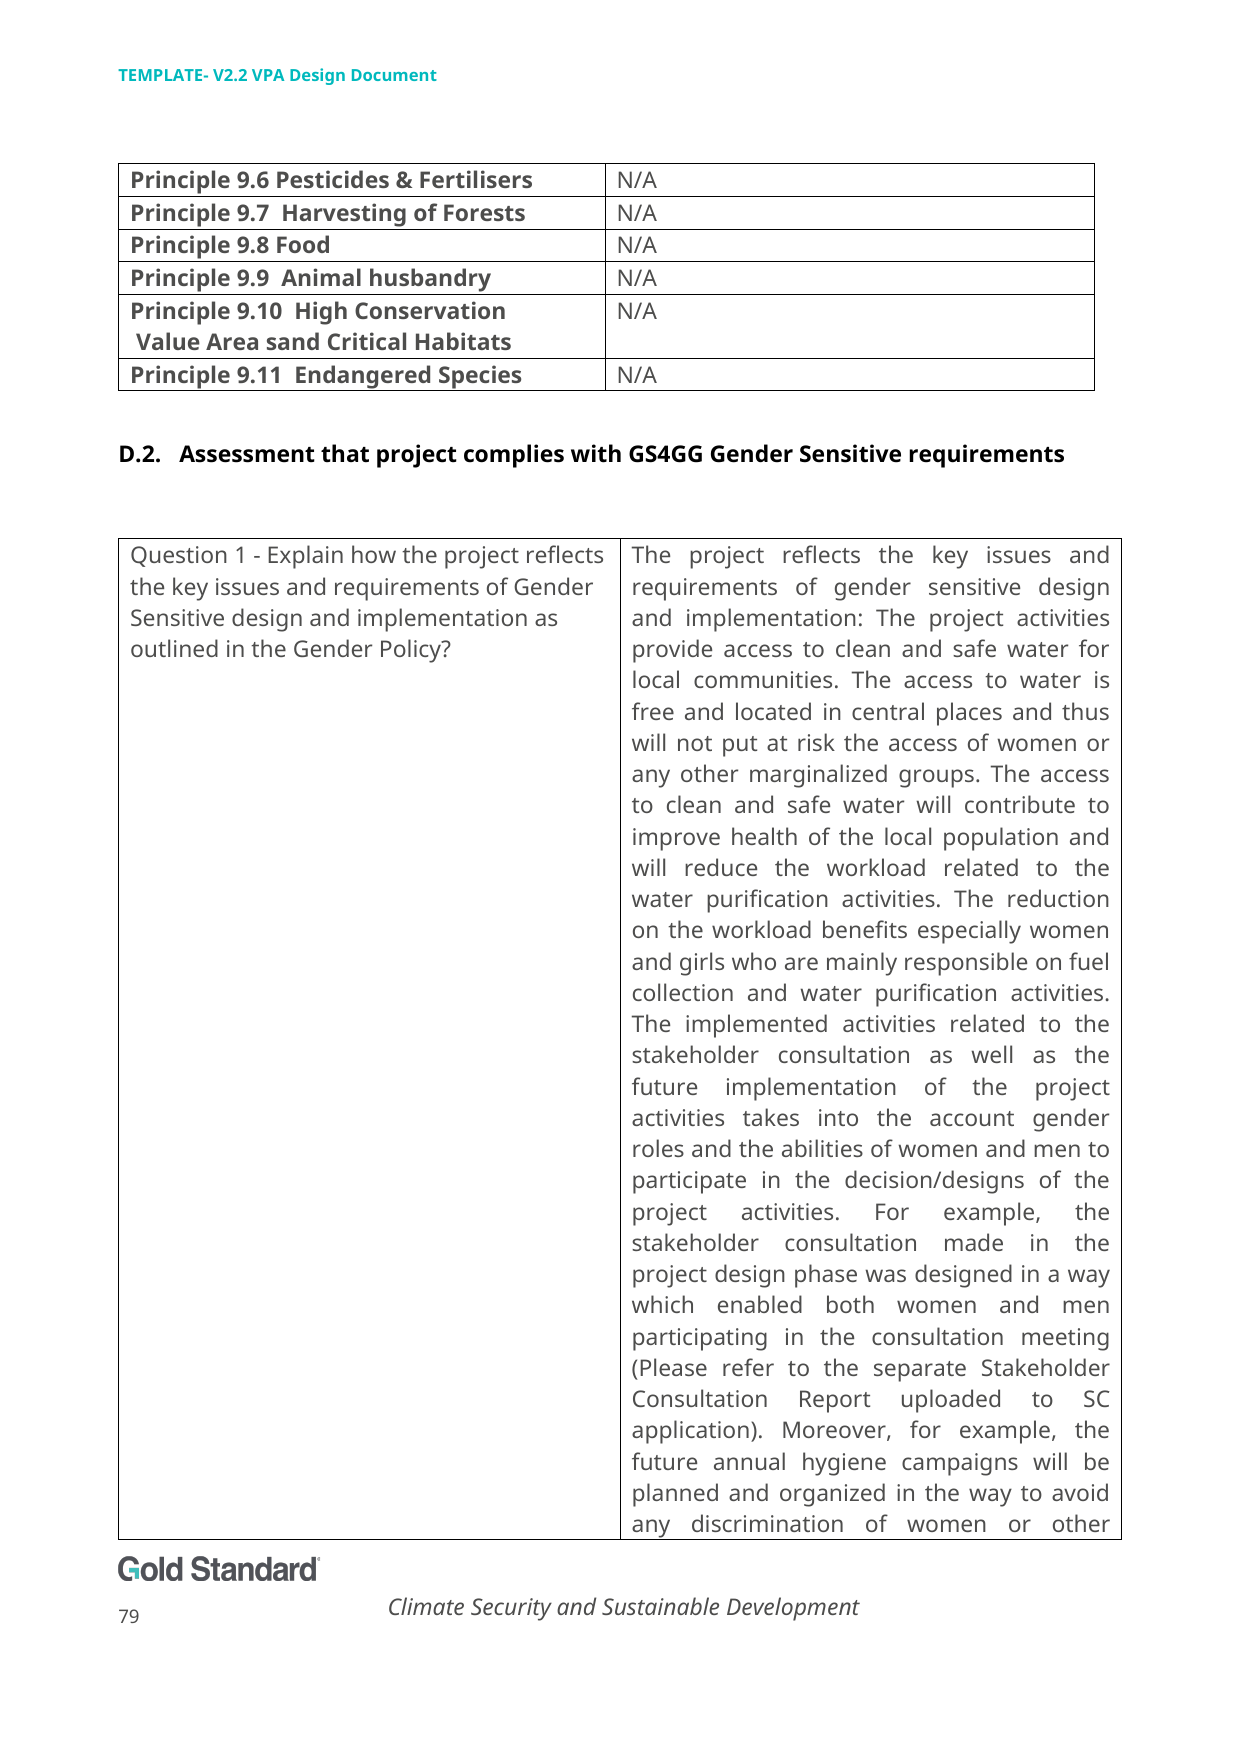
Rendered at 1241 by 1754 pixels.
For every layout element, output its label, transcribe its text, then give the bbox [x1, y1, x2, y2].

table_cell N/A [606, 230, 1094, 261]
table_cell N/A [606, 262, 1094, 294]
table_cell N/A [606, 295, 1094, 358]
table_cell N/A [606, 164, 1094, 196]
table_cell N/A [606, 197, 1094, 228]
table_cell N/A [606, 359, 1094, 390]
text D.2. Assessment that project complies with GS4GG Gender Sensitive requirements [118, 438, 1122, 469]
table_cell Principle 9.8 Food [119, 230, 605, 261]
picture [118, 1556, 321, 1581]
table_cell Principle 9.7 Harvesting of Forests [119, 197, 605, 228]
table_cell Principle 9.9 Animal husbandry [119, 262, 605, 294]
table_cell Principle 9.11 Endangered Species [119, 359, 605, 390]
table_cell Principle 9.10 High Conservation Value Area sand Critical Habitats [119, 295, 605, 358]
table_cell Principle 9.6 Pesticides & Fertilisers [119, 164, 605, 196]
